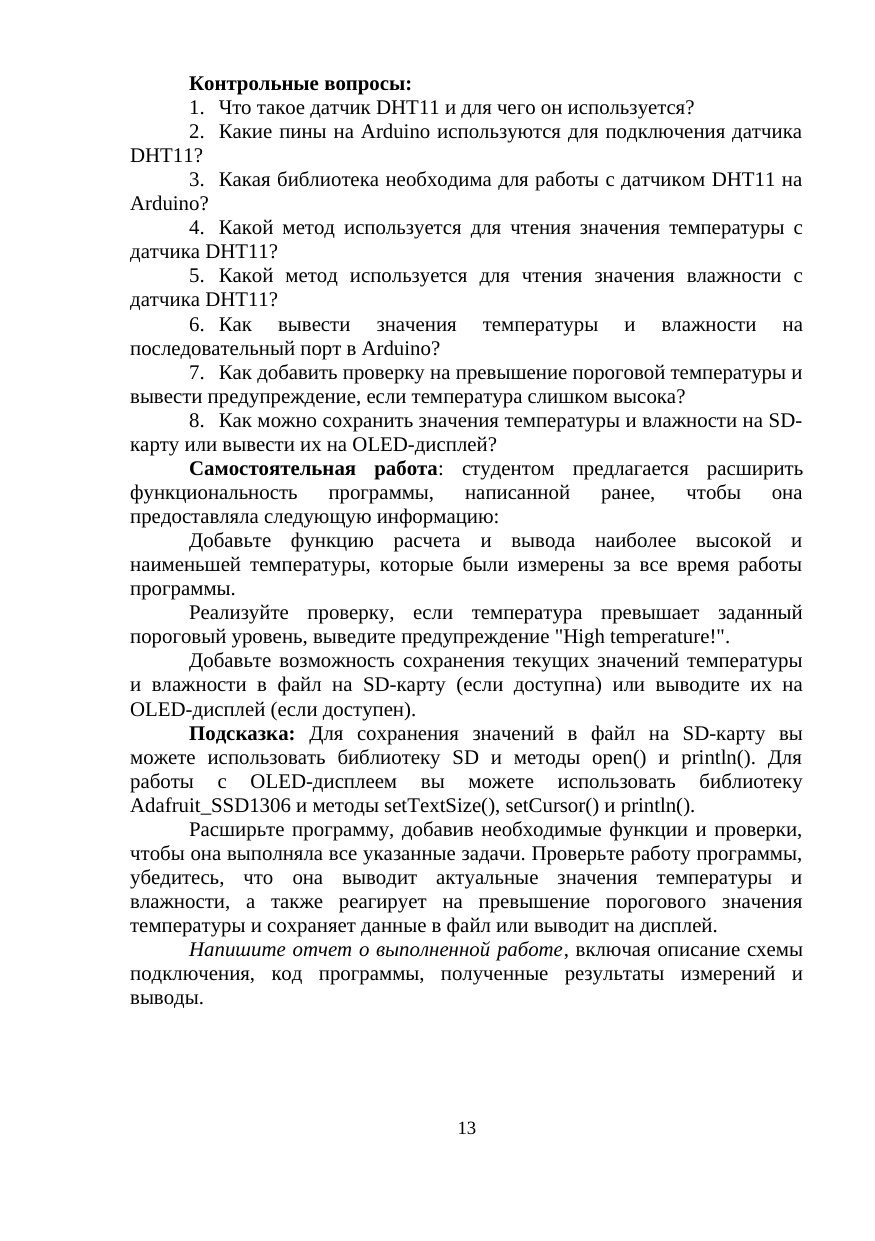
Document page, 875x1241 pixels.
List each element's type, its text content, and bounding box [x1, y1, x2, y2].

subtitle Расширьте программу, добавив необходимые функции и проверки, чтобы она выполняла все указанные задачи. Проверьте работу программы, убедитесь, что она выводит актуальные значения температуры и влажности, а также реагирует на превышение порогового значения температуры и сохраняет данные в файл или выводит на дисплей. [130, 817, 803, 937]
subtitle Подсказка: Для сохранения значений в файл на SD-карту вы можете использовать библиотеку SD и методы open() и println(). Для работы с OLED-дисплеем вы можете использовать библиотеку Adafruit_SSD1306 и методы setTextSize(), setCursor() и println(). [130, 721, 803, 817]
subtitle Добавьте возможность сохранения текущих значений температуры и влажности в файл на SD-карту (если доступна) или выводите их на OLED-дисплей (если доступен). [130, 648, 803, 721]
subtitle Как добавить проверку на превышение пороговой температуры и вывести предупреждение, если температура слишком высока? [130, 359, 803, 408]
subtitle Какие пины на Arduino используются для подключения датчика DHT11? [130, 119, 803, 167]
subtitle Контрольные вопросы: [130, 71, 803, 95]
subtitle Какая библиотека необходима для работы с датчиком DHT11 на Arduino? [130, 167, 803, 215]
subtitle Добавьте функцию расчета и вывода наиболее высокой и наименьшей температуры, которые были измерены за все время работы программы. [130, 528, 803, 600]
subtitle Как можно сохранить значения температуры и влажности на SD-карту или вывести их на OLED-дисплей? [130, 408, 803, 456]
subtitle Что такое датчик DHT11 и для чего он используется? [130, 95, 803, 119]
subtitle Реализуйте проверку, если температура превышает заданный пороговый уровень, выведите предупреждение "High temperature!". [130, 600, 803, 648]
subtitle Какой метод используется для чтения значения влажности с датчика DHT11? [130, 263, 803, 311]
subtitle Самостоятельная работа: студентом предлагается расширить функциональность программы, написанной ранее, чтобы она предоставляла следующую информацию: [130, 456, 803, 528]
subtitle Как вывести значения температуры и влажности на последовательный порт в Arduino? [130, 311, 803, 359]
subtitle Напишите отчет о выполненной работе, включая описание схемы подключения, код программы, полученные результаты измерений и выводы. [130, 937, 803, 1009]
subtitle Какой метод используется для чтения значения температуры с датчика DHT11? [130, 215, 803, 263]
